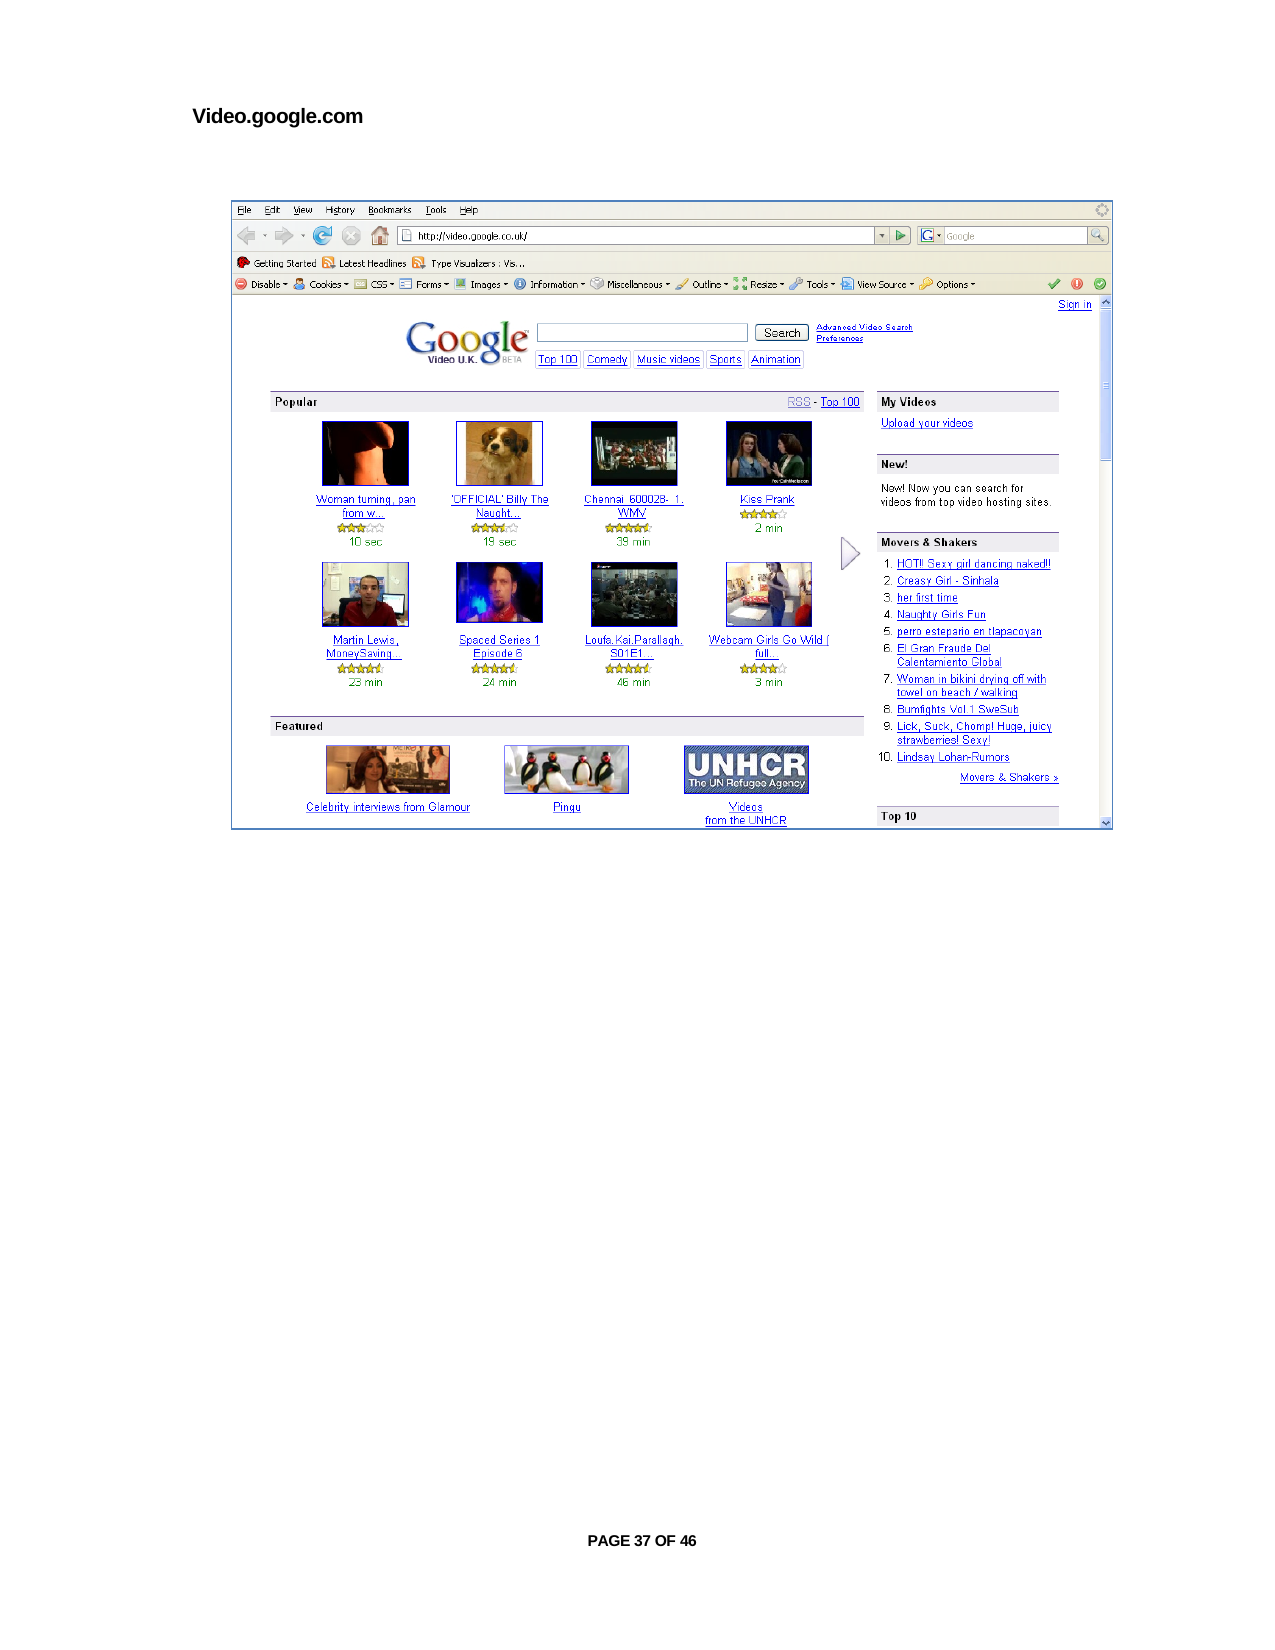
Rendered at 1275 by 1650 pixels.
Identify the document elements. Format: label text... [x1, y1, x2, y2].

picture [232, 202, 1112, 828]
text Video.google.com [192, 103, 1152, 127]
